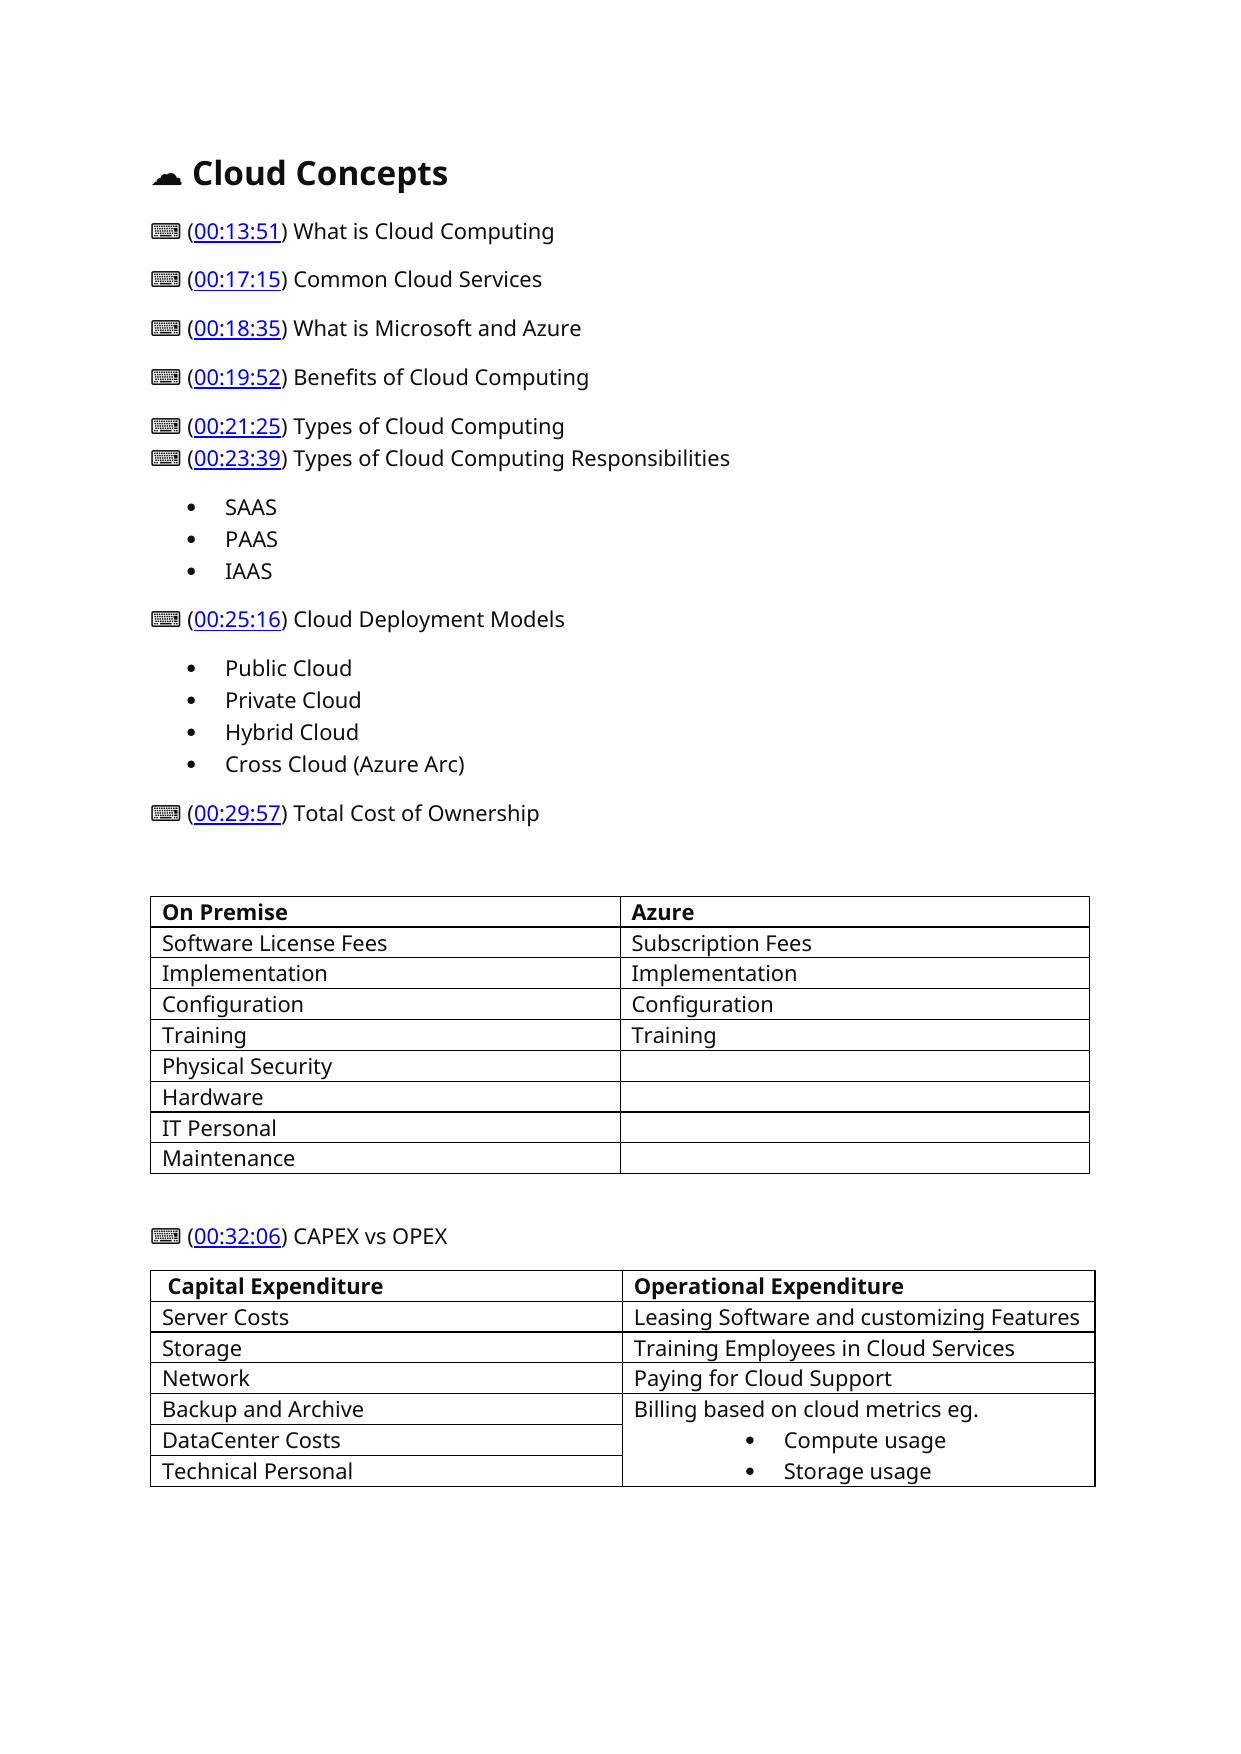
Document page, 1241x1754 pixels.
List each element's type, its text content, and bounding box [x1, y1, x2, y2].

table_cell Training [151, 1020, 620, 1050]
table_header Capital Expenditure [151, 1271, 622, 1301]
table_cell Storage [151, 1333, 622, 1362]
table_cell Server Costs [151, 1302, 622, 1331]
table_cell Storage usage [623, 1455, 1094, 1486]
table_cell Hardware [151, 1082, 620, 1111]
table_cell Network [151, 1363, 622, 1393]
list Cross Cloud (Azure Arc) [187, 749, 1090, 779]
table_cell Training [621, 1020, 1089, 1050]
table_cell Technical Personal [151, 1456, 622, 1486]
table_header Azure [621, 897, 1089, 926]
text ⌨️ (00:21:25) Types of Cloud Computing ⌨️ (00:23:39) Types of Cloud Computing Responsibilities [150, 411, 1090, 472]
table_cell [621, 1113, 1089, 1142]
table_cell Leasing Software and customizing Features [623, 1302, 1094, 1331]
table_cell [621, 1082, 1089, 1111]
text ⌨️ (00:18:35) What is Microsoft and Azure [150, 313, 1090, 343]
text ⌨️ (00:29:57) Total Cost of Ownership [150, 798, 1090, 828]
table_cell Physical Security [151, 1051, 620, 1081]
table_cell Configuration [151, 989, 620, 1019]
table_cell Configuration [621, 989, 1089, 1019]
table_cell Backup and Archive [151, 1394, 622, 1424]
text ⌨️ (00:32:06) CAPEX vs OPEX [150, 1221, 1090, 1251]
table_cell Subscription Fees [621, 928, 1089, 957]
table_header On Premise [151, 897, 620, 926]
table_cell [621, 1143, 1089, 1173]
text ☁️ Cloud Concepts [150, 150, 1090, 195]
table_cell Training Employees in Cloud Services [623, 1333, 1094, 1362]
text ⌨️ (00:13:51) What is Cloud Computing [150, 216, 1090, 245]
table_cell Maintenance [151, 1143, 620, 1173]
table_cell Billing based on cloud metrics eg. [623, 1394, 1094, 1424]
list Private Cloud [187, 685, 1090, 715]
table_cell DataCenter Costs [151, 1425, 622, 1455]
table_cell Implementation [151, 958, 620, 988]
list PAAS [187, 523, 1090, 553]
text ⌨️ (00:17:15) Common Cloud Services [150, 264, 1090, 294]
list Hybrid Cloud [187, 717, 1090, 747]
list SAAS [187, 491, 1090, 521]
table_cell Paying for Cloud Support [623, 1363, 1094, 1393]
table_cell [621, 1051, 1089, 1081]
table_cell IT Personal [151, 1113, 620, 1142]
list Public Cloud [187, 653, 1090, 683]
table_cell Implementation [621, 958, 1089, 988]
table_cell Compute usage [623, 1424, 1094, 1455]
table_header Operational Expenditure [623, 1271, 1094, 1301]
table_cell Software License Fees [151, 928, 620, 957]
text ⌨️ (00:25:16) Cloud Deployment Models [150, 604, 1090, 634]
text ⌨️ (00:19:52) Benefits of Cloud Computing [150, 362, 1090, 392]
list IAAS [187, 556, 1090, 585]
